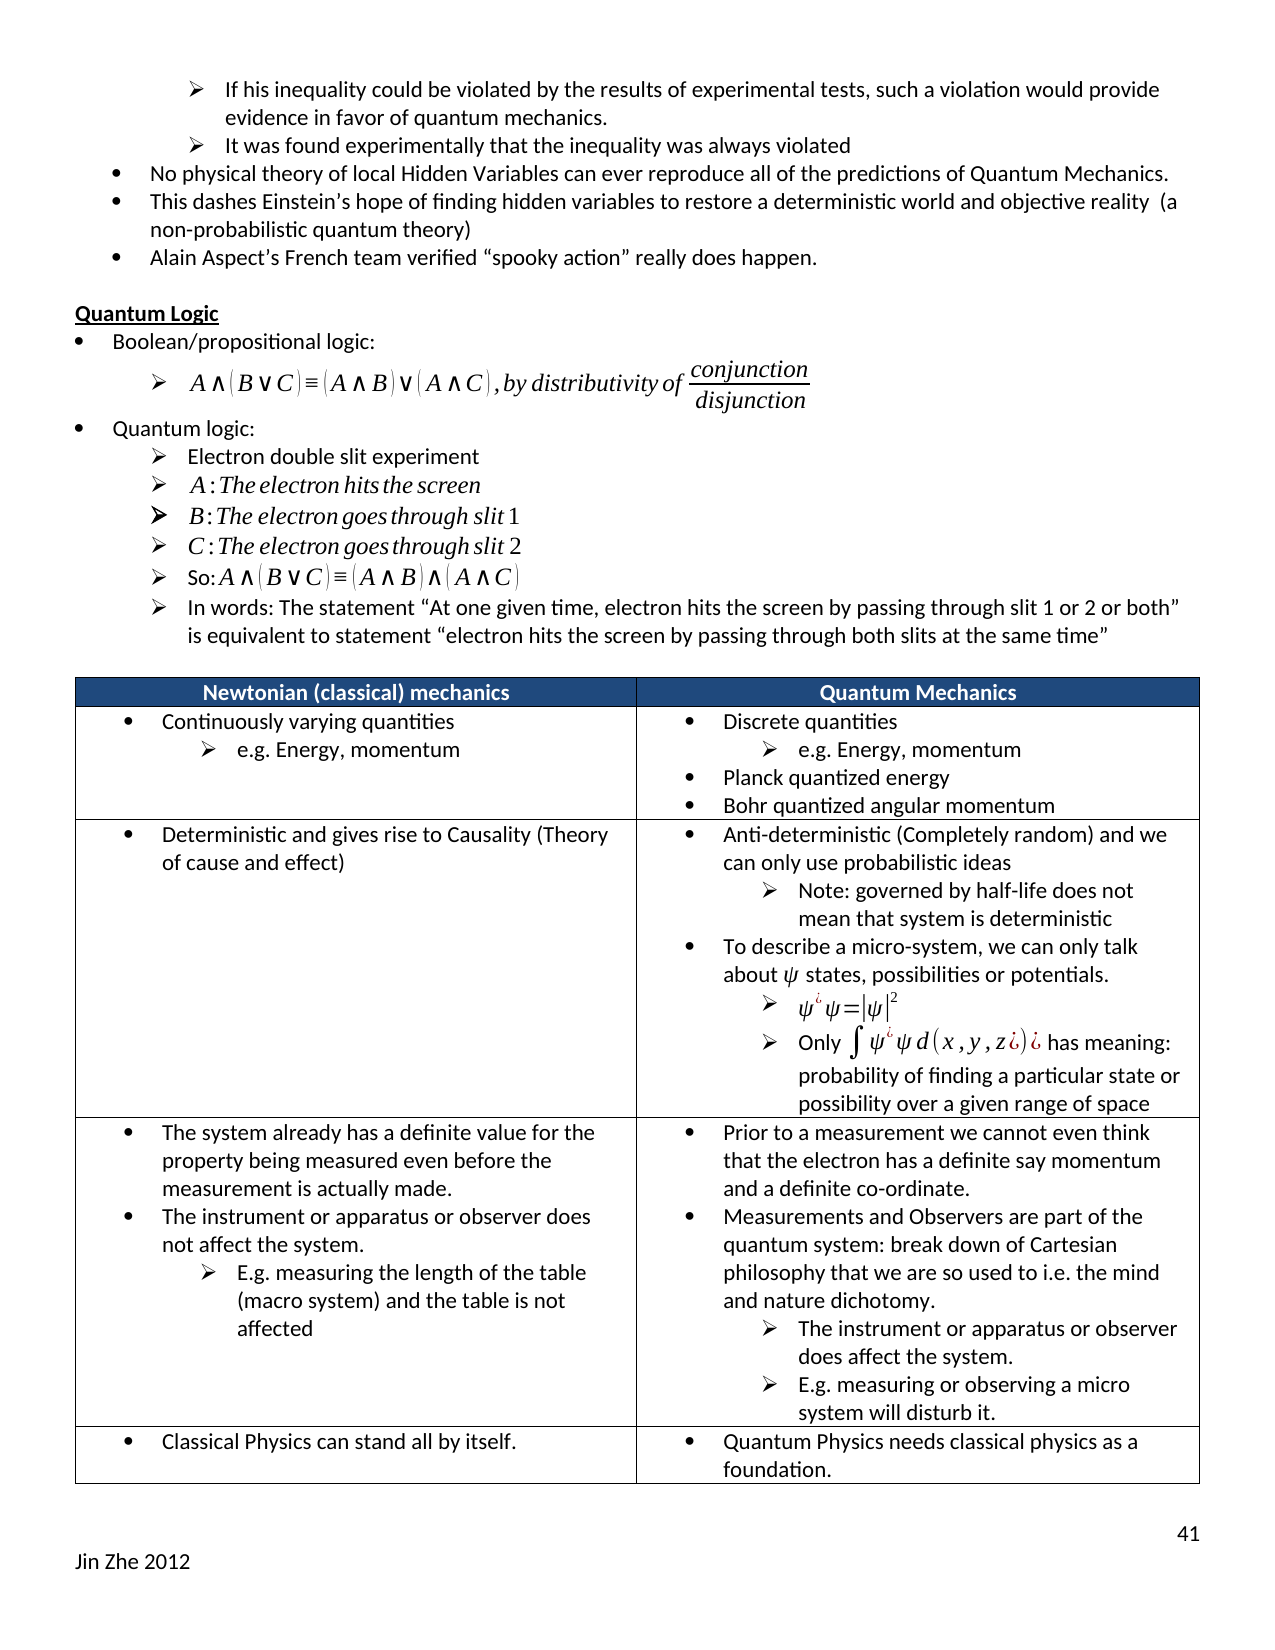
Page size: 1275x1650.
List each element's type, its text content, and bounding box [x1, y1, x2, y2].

list No physical theory of local Hidden Variables can ever reproduce all of the predictions of Quantum Mechanics. [112, 159, 1200, 187]
list So: [150, 562, 1200, 593]
table_cell Prior to a measurement we cannot even think that the electron has a definite say momentum and a definite co-ordinate. Measurements and Observers are part of the quantum system: break down of Cartesian philosophy that we are so used to i.e. the mind and nature dichotomy. The instrument or apparatus or observer does affect the system. E.g. measuring or observing a micro system will disturb it. [637, 1118, 1199, 1426]
table_cell Quantum Physics needs classical physics as a foundation. [637, 1427, 1199, 1483]
table_cell The system already has a definite value for the property being measured even before the measurement is actually made. The instrument or apparatus or observer does not affect the system. E.g. measuring the length of the table (macro system) and the table is not affected [76, 1118, 636, 1426]
list Boolean/propositional logic: [75, 327, 1200, 355]
table_cell Discrete quantities e.g. Energy, momentum Planck quantized energy Bohr quantized angular momentum [637, 707, 1199, 819]
list It was found experimentally that the inequality was always violated [187, 131, 1200, 159]
list If his inequality could be violated by the results of experimental tests, such a violation would provide evidence in favor of quantum mechanics. [187, 75, 1200, 131]
table_cell Classical Physics can stand all by itself. [76, 1427, 636, 1483]
list This dashes Einstein’s hope of finding hidden variables to restore a deterministic world and objective reality (a non-probabilistic quantum theory) [112, 187, 1200, 243]
table_cell Deterministic and gives rise to Causality (Theory of cause and effect) [76, 820, 636, 1117]
table_cell Continuously varying quantities e.g. Energy, momentum [76, 707, 636, 819]
table_header Newtonian (classical) mechanics [76, 678, 636, 706]
table_cell Anti-deterministic (Completely random) and we can only use probabilistic ideas Note: governed by half-life does not mean that system is deterministic To describe a micro-system, we can only talk about states, possibilities or potentials. Only has meaning: probability of finding a particular state or possibility over a given range of space [637, 820, 1199, 1117]
list Alain Aspect’s French team verified “spooky action” really does happen. [112, 243, 1200, 271]
text Quantum Logic [75, 299, 1200, 327]
list Quantum logic: [75, 414, 1200, 442]
list Electron double slit experiment [150, 442, 1200, 470]
table_header Quantum Mechanics [637, 678, 1199, 706]
list In words: The statement “At one given time, electron hits the screen by passing through slit 1 or 2 or both” is equivalent to statement “electron hits the screen by passing through both slits at the same time” [150, 593, 1200, 649]
